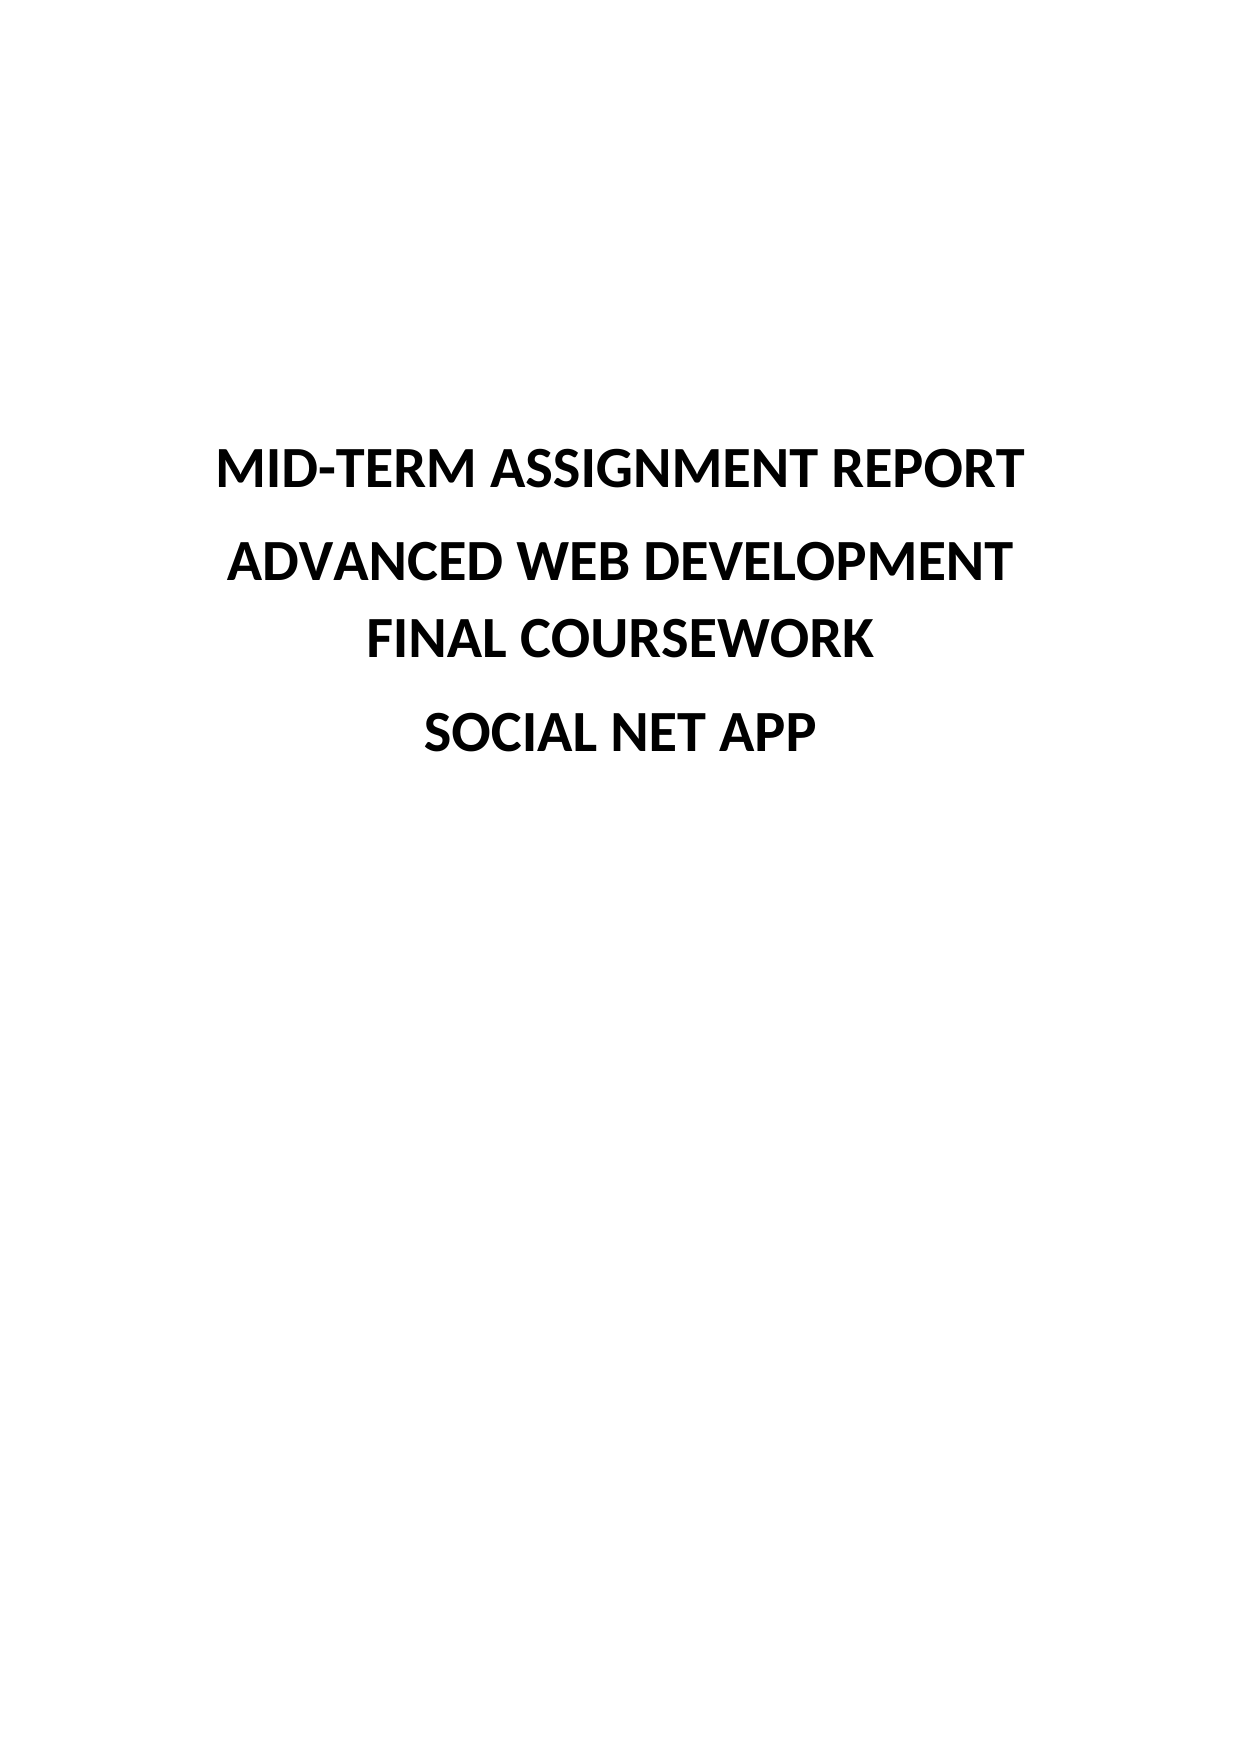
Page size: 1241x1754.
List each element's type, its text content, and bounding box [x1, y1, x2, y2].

text ADVANCED WEB DEVELOPMENT FINAL COURSEWORK [150, 524, 1090, 672]
text MID-TERM ASSIGNMENT REPORT [150, 431, 1090, 502]
text SOCIAL NET APP [150, 694, 1090, 766]
